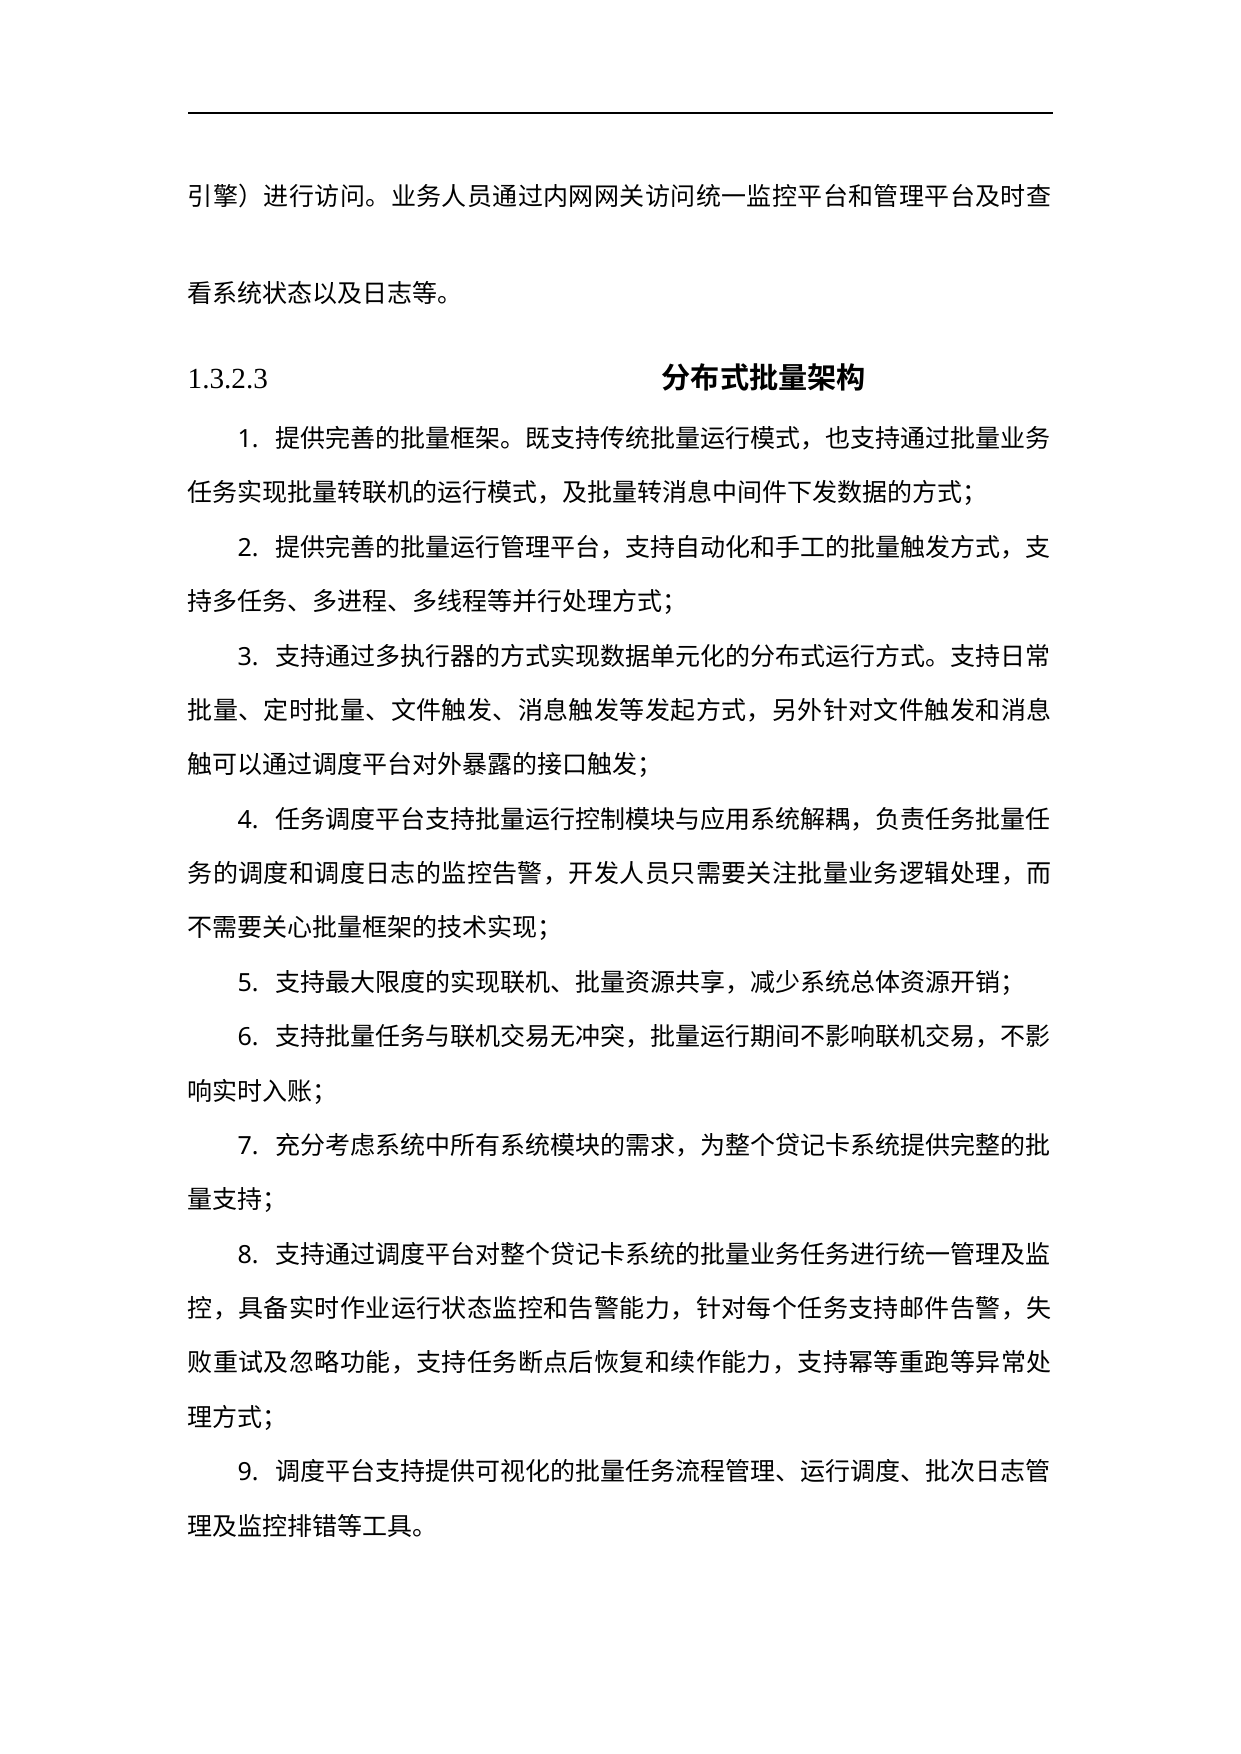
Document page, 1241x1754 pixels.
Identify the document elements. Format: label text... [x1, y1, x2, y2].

list 充分考虑系统中所有系统模块的需求，为整个贷记卡系统提供完整的批量支持； [187, 1125, 1053, 1216]
list 调度平台支持提供可视化的批量任务流程管理、运行调度、批次日志管理及监控排错等工具。 [187, 1452, 1053, 1542]
list 支持通过多执行器的方式实现数据单元化的分布式运行方式。支持日常批量、定时批量、文件触发、消息触发等发起方式，另外针对文件触发和消息触可以通过调度平台对外暴露的接口触发； [187, 636, 1053, 781]
list 支持通过调度平台对整个贷记卡系统的批量业务任务进行统一管理及监控，具备实时作业运行状态监控和告警能力，针对每个任务支持邮件告警，失败重试及忽略功能，支持任务断点后恢复和续作能力，支持幂等重跑等异常处理方式； [187, 1234, 1053, 1433]
list 支持批量任务与联机交易无冲突，批量运行期间不影响联机交易，不影响实时入账； [187, 1017, 1053, 1107]
subtitle 分布式批量架构 [187, 355, 1053, 397]
list 任务调度平台支持批量运行控制模块与应用系统解耦，负责任务批量任务的调度和调度日志的监控告警，开发人员只需要关注批量业务逻辑处理，而不需要关心批量框架的技术实现； [187, 799, 1053, 944]
list 支持最大限度的实现联机、批量资源共享，减少系统总体资源开销； [187, 962, 1053, 998]
list 提供完善的批量框架。既支持传统批量运行模式，也支持通过批量业务任务实现批量转联机的运行模式，及批量转消息中间件下发数据的方式； [187, 418, 1053, 509]
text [187, 162, 1053, 324]
list 提供完善的批量运行管理平台，支持自动化和手工的批量触发方式，支持多任务、多进程、多线程等并行处理方式； [187, 527, 1053, 618]
